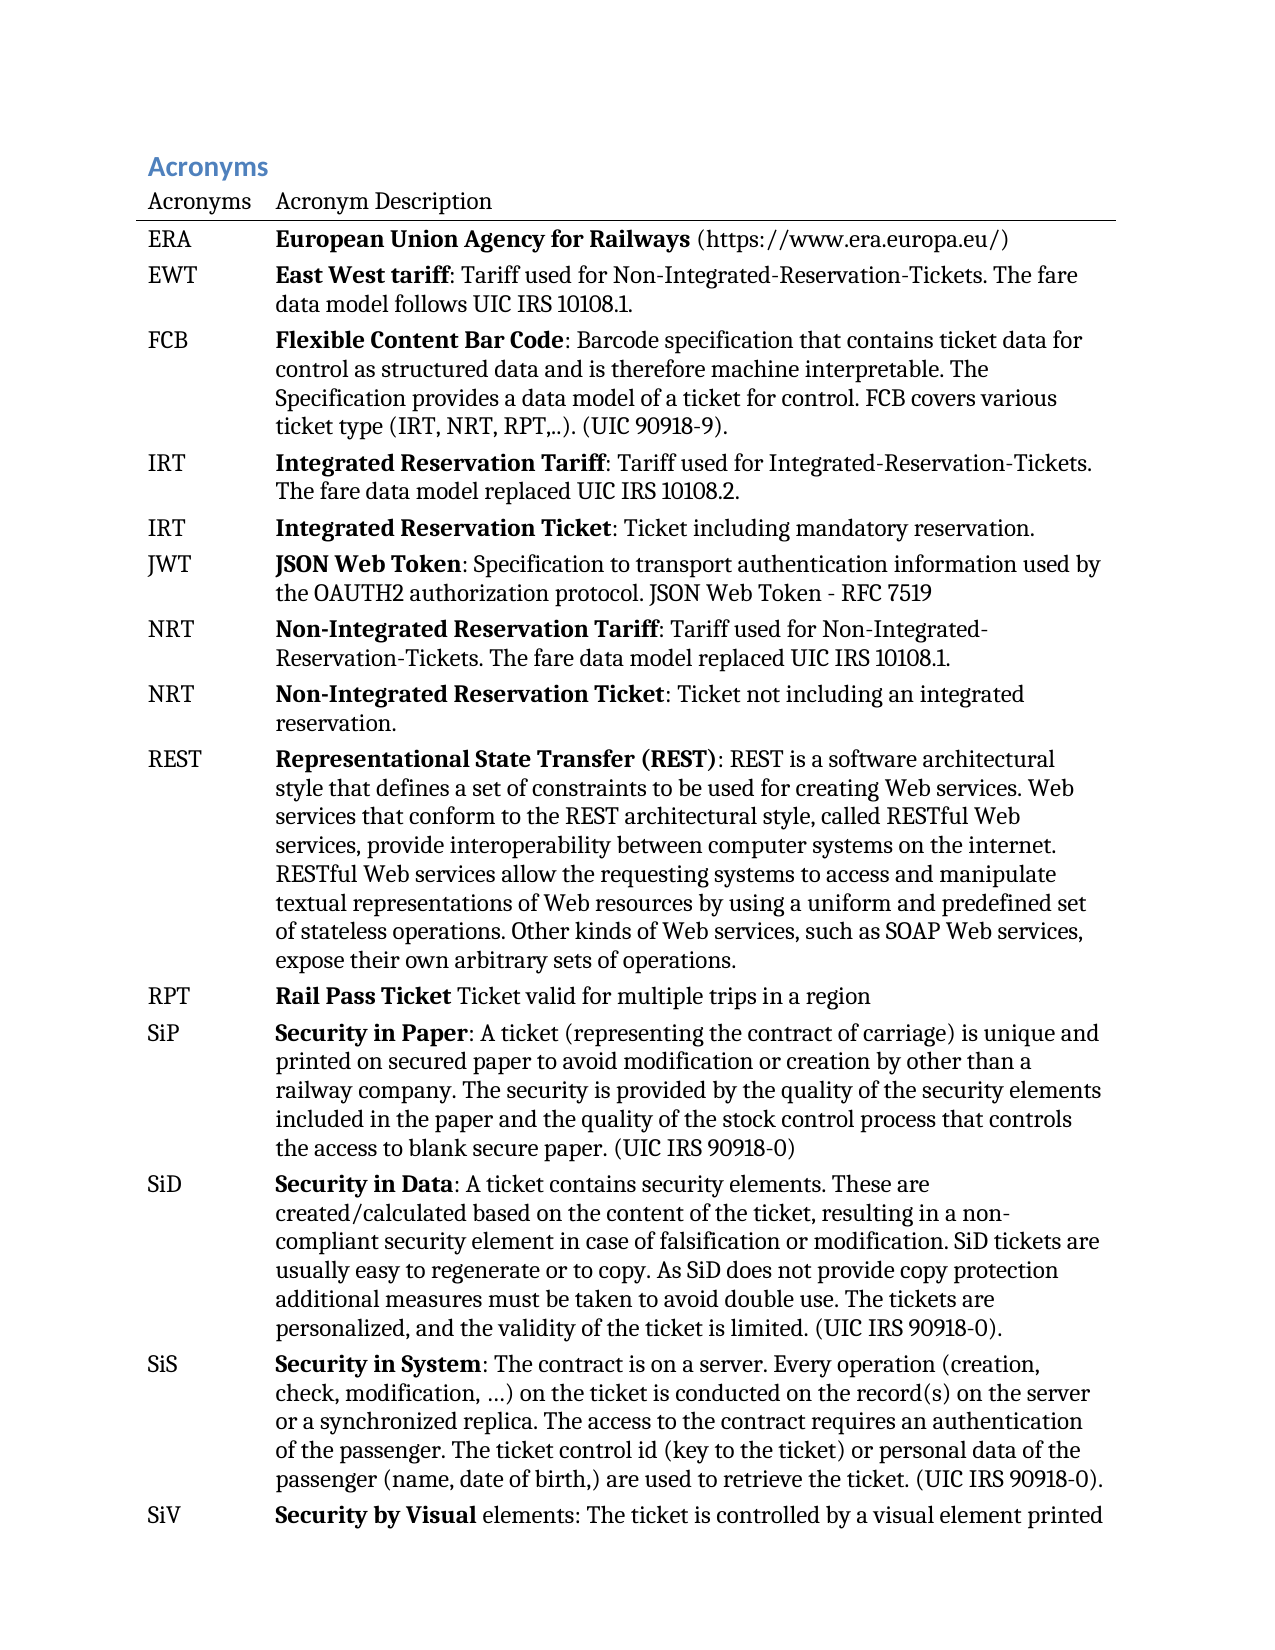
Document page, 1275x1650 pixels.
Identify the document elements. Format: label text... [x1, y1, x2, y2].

table_cell Non-Integrated Reservation Tariff: Tariff used for Non-Integrated-Reservation-Tickets. The fare data model replaced UIC IRS 10108.1. [264, 611, 1116, 676]
table_cell Security in Paper: A ticket (representing the contract of carriage) is unique and printed on secured paper to avoid modification or creation by other than a railway company. The security is provided by the quality of the security elements included in the paper and the quality of the stock control process that controls the access to blank secure paper. (UIC IRS 90918-0) [264, 1015, 1116, 1166]
table_cell REST [136, 741, 264, 978]
table_cell IRT [136, 510, 264, 546]
table_cell Rail Pass Ticket Ticket valid for multiple trips in a region [264, 979, 1116, 1015]
table_cell Integrated Reservation Tariff: Tariff used for Integrated-Reservation-Tickets. The fare data model replaced UIC IRS 10108.2. [264, 445, 1116, 510]
table_cell Integrated Reservation Ticket: Ticket including mandatory reservation. [264, 510, 1116, 546]
table_cell Representational State Transfer (REST): REST is a software architectural style that defines a set of constraints to be used for creating Web services. Web services that conform to the REST architectural style, called RESTful Web services, provide interoperability between computer systems on the internet. RESTful Web services allow the requesting systems to access and manipulate textual representations of Web resources by using a uniform and predefined set of stateless operations. Other kinds of Web services, such as SOAP Web services, expose their own arbitrary sets of operations. [264, 741, 1116, 978]
table_cell Flexible Content Bar Code: Barcode specification that contains ticket data for control as structured data and is therefore machine interpretable. The Specification provides a data model of a ticket for control. FCB covers various ticket type (IRT, NRT, RPT,..). (UIC 90918-9). [264, 322, 1116, 445]
table_cell Non-Integrated Reservation Ticket: Ticket not including an integrated reservation. [264, 676, 1116, 741]
table_cell SiV [136, 1497, 264, 1530]
table_cell ERA [136, 221, 264, 257]
table_cell Security in System: The contract is on a server. Every operation (creation, check, modification, …) on the ticket is conducted on the record(s) on the server or a synchronized replica. The access to the contract requires an authentication of the passenger. The ticket control id (key to the ticket) or personal data of the passenger (name, date of birth,) are used to retrieve the ticket. (UIC IRS 90918-0). [264, 1346, 1116, 1497]
table_header Acronym Description [264, 183, 1116, 219]
table_cell European Union Agency for Railways (https://www.era.europa.eu/) [264, 221, 1116, 257]
table_cell EWT [136, 257, 264, 322]
subtitle Acronyms [148, 148, 1127, 183]
table_cell NRT [136, 676, 264, 741]
table_cell IRT [136, 445, 264, 510]
table_cell JSON Web Token: Specification to transport authentication information used by the OAUTH2 authorization protocol. JSON Web Token - RFC 7519 [264, 546, 1116, 611]
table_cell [264, 1497, 1116, 1530]
table_header Acronyms [136, 183, 264, 219]
table_cell FCB [136, 322, 264, 445]
table_cell East West tariff: Tariff used for Non-Integrated-Reservation-Tickets. The fare data model follows UIC IRS 10108.1. [264, 257, 1116, 322]
table_cell NRT [136, 611, 264, 676]
table_cell RPT [136, 979, 264, 1015]
table_cell SiD [136, 1166, 264, 1346]
table_cell JWT [136, 546, 264, 611]
table_cell SiS [136, 1346, 264, 1497]
table_cell SiP [136, 1015, 264, 1166]
table_cell Security in Data: A ticket contains security elements. These are created/calculated based on the content of the ticket, resulting in a non-compliant security element in case of falsification or modification. SiD tickets are usually easy to regenerate or to copy. As SiD does not provide copy protection additional measures must be taken to avoid double use. The tickets are personalized, and the validity of the ticket is limited. (UIC IRS 90918-0). [264, 1166, 1116, 1346]
